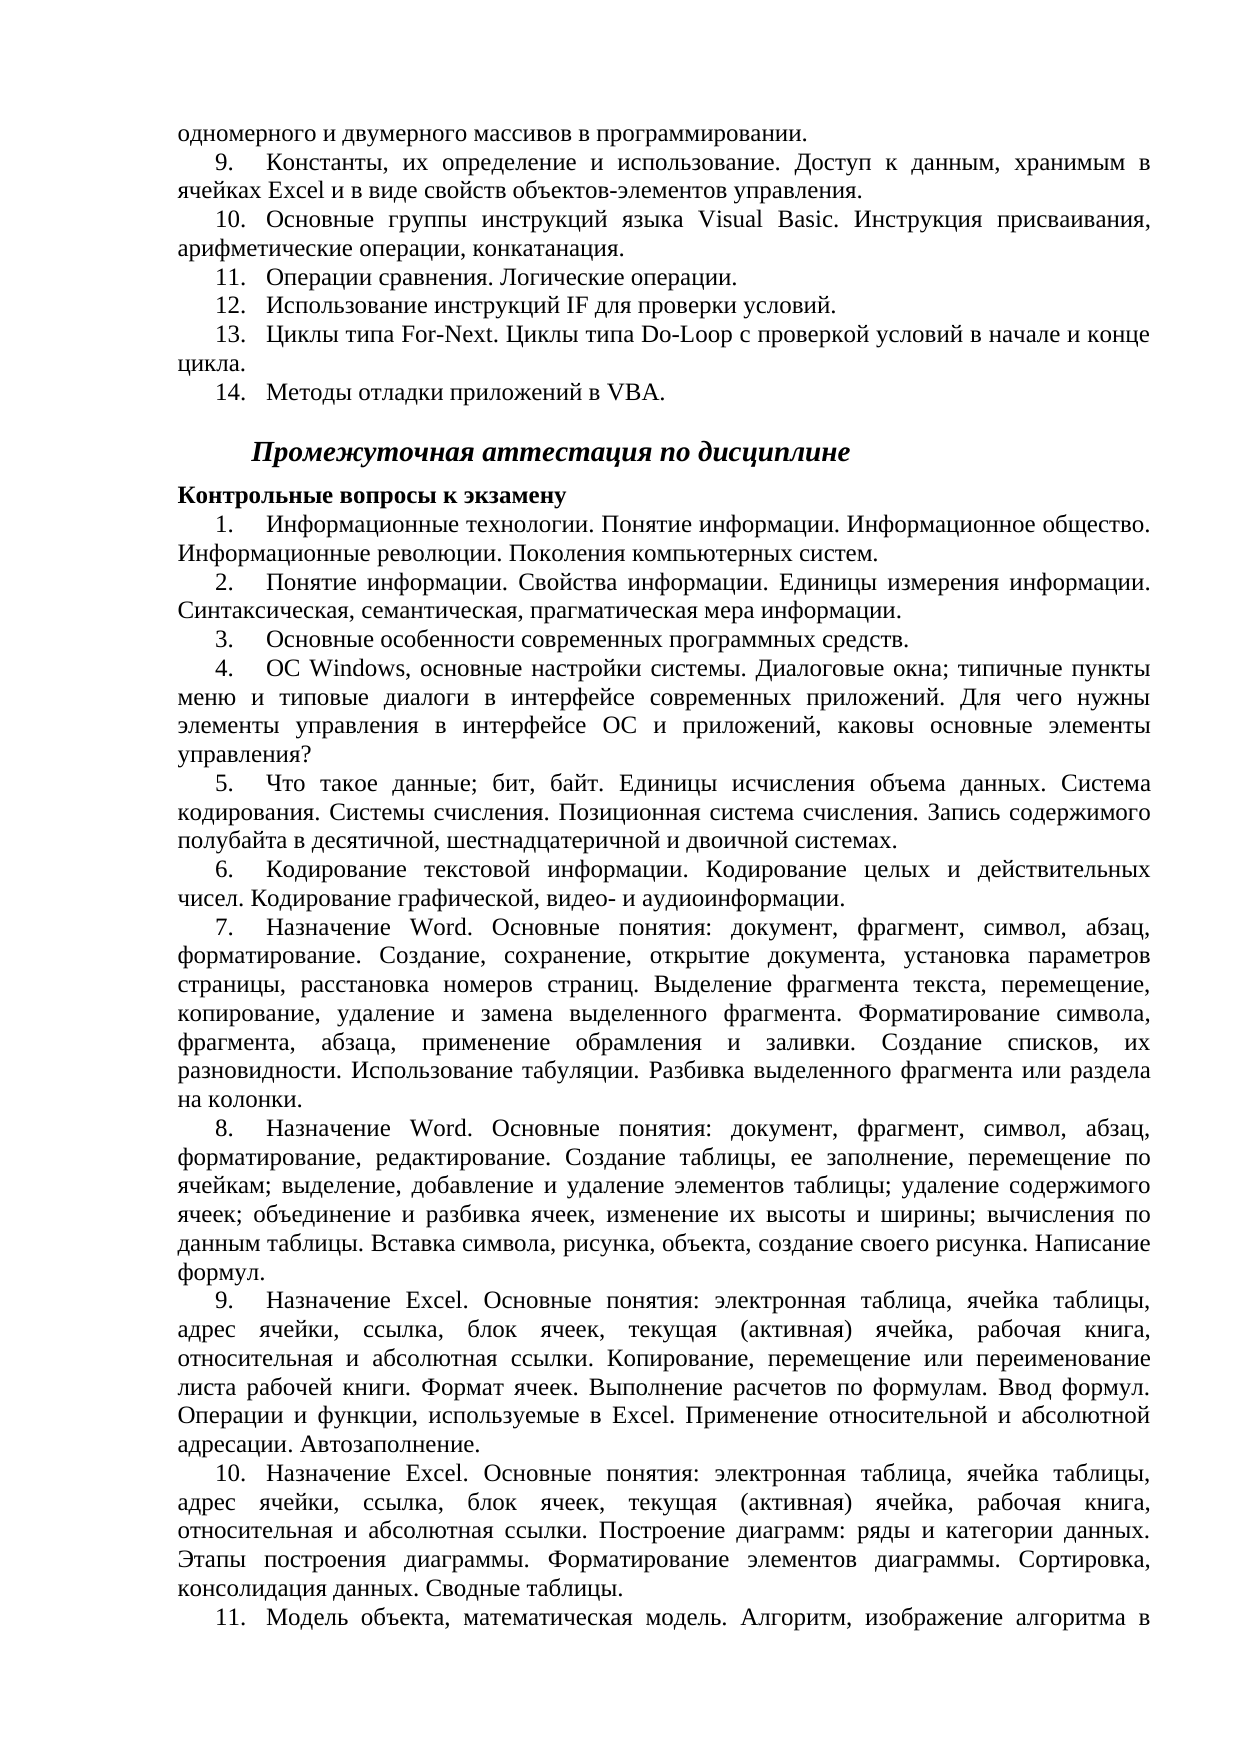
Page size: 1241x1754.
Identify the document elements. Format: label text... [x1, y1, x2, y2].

list Основные группы инструкций языка Visual Basic. Инструкция присваивания, арифметические операции, конкатанация. [177, 204, 1152, 262]
list Методы отладки приложений в VBA. [177, 377, 1152, 406]
list Использование инструкций IF для проверки условий. [177, 291, 1152, 319]
list Кодирование текстовой информации. Кодирование целых и действительных чисел. Кодирование графической, видео- и аудиоинформации. [177, 854, 1152, 912]
list Назначение Word. Основные понятия: документ, фрагмент, символ, абзац, форматирование. Создание, сохранение, открытие документа, установка параметров страницы, расстановка номеров страниц. Выделение фрагмента текста, перемещение, копирование, удаление и замена выделенного фрагмента. Форматирование символа, фрагмента, абзаца, применение обрамления и заливки. Создание списков, их разновидности. Использование табуляции. Разбивка выделенного фрагмента или раздела на колонки. [177, 912, 1152, 1113]
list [177, 1602, 1152, 1630]
list Назначение Excel. Основные понятия: электронная таблица, ячейка таблицы, адрес ячейки, ссылка, блок ячеек, текущая (активная) ячейка, рабочая книга, относительная и абсолютная ссылки. Копирование, перемещение или переименование листа рабочей книги. Формат ячеек. Выполнение расчетов по формулам. Ввод формул. Операции и функции, используемые в Excel. Применение относительной и абсолютной адресации. Автозаполнение. [177, 1285, 1152, 1458]
list Циклы типа For-Next. Циклы типа Do-Loop с проверкой условий в начале и конце цикла. [177, 319, 1152, 377]
list Понятие информации. Свойства информации. Единицы измерения информации. Синтаксическая, семантическая, прагматическая мера информации. [177, 567, 1152, 624]
list Назначение Word. Основные понятия: документ, фрагмент, символ, абзац, форматирование, редактирование. Создание таблицы, ее заполнение, перемещение по ячейкам; выделение, добавление и удаление элементов таблицы; удаление содержимого ячеек; объединение и разбивка ячеек, изменение их высоты и ширины; вычисления по данным таблицы. Вставка символа, рисунка, объекта, создание своего рисунка. Написание формул. [177, 1113, 1152, 1285]
list Константы, их определение и использование. Доступ к данным, хранимым в ячейках Excel и в виде свойств объектов-элементов управления. [177, 147, 1152, 204]
list Операции сравнения. Логические операции. [177, 262, 1152, 291]
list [177, 118, 1152, 147]
list ОС Windows, основные настройки системы. Диалоговые окна; типичные пункты меню и типовые диалоги в интерфейсе современных приложений. Для чего нужны элементы управления в интерфейсе ОС и приложений, каковы основные элементы управления? [177, 653, 1152, 768]
text Контрольные вопросы к экзамену [177, 480, 1152, 509]
list Что такое данные; бит, байт. Единицы исчисления объема данных. Система кодирования. Системы счисления. Позиционная система счисления. Запись содержимого полубайта в десятичной, шестнадцатеричной и двоичной системах. [177, 768, 1152, 854]
list Информационные технологии. Понятие информации. Информационное общество. Информационные революции. Поколения компьютерных систем. [177, 509, 1152, 567]
list Основные особенности современных программных средств. [177, 624, 1152, 653]
text Промежуточная аттестация по дисциплине [177, 434, 1152, 468]
list Назначение Excel. Основные понятия: электронная таблица, ячейка таблицы, адрес ячейки, ссылка, блок ячеек, текущая (активная) ячейка, рабочая книга, относительная и абсолютная ссылки. Построение диаграмм: ряды и категории данных. Этапы построения диаграммы. Форматирование элементов диаграммы. Сортировка, консолидация данных. Сводные таблицы. [177, 1458, 1152, 1602]
